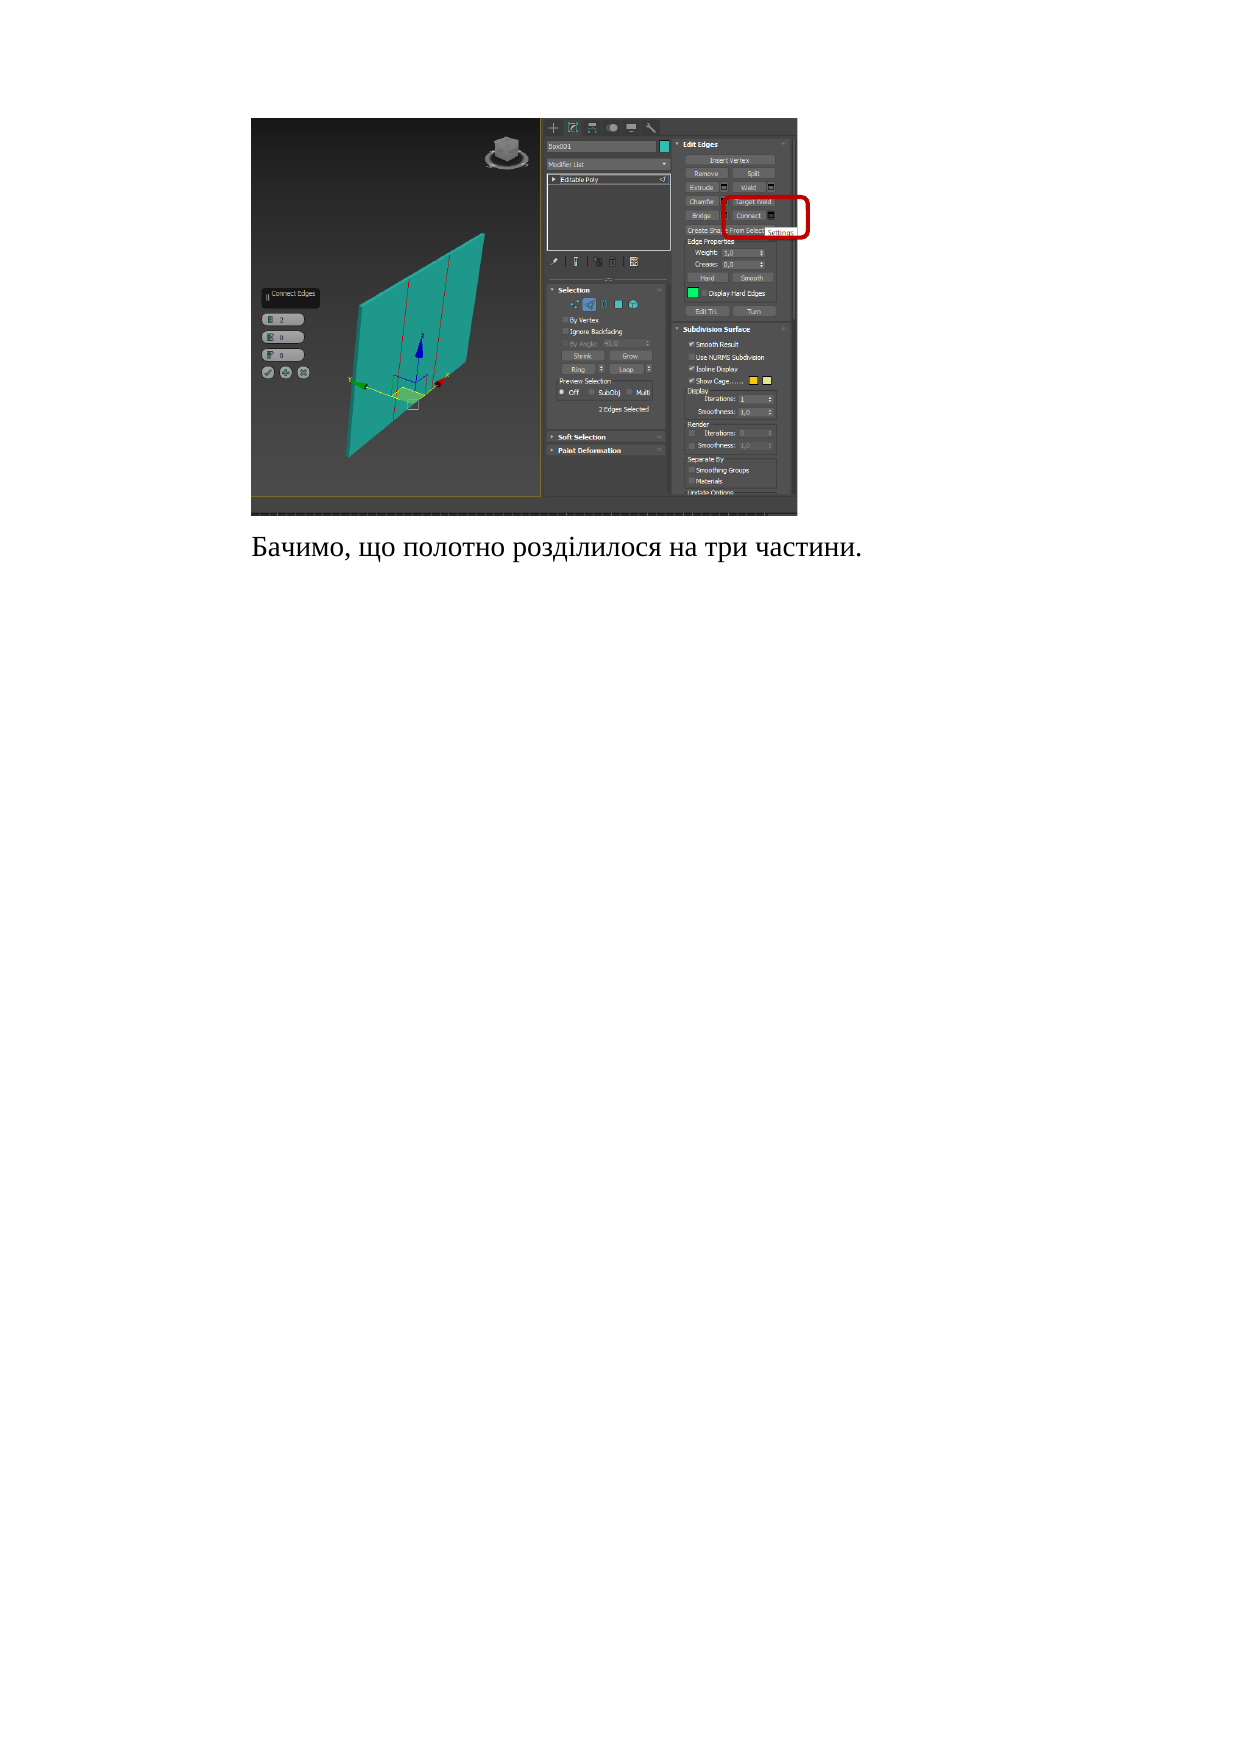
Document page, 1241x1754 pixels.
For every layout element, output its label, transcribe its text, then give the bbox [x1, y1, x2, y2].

text Бачимо, що полотно розділилося на три частини. [177, 529, 1152, 562]
picture [251, 118, 798, 516]
picture [726, 200, 798, 235]
